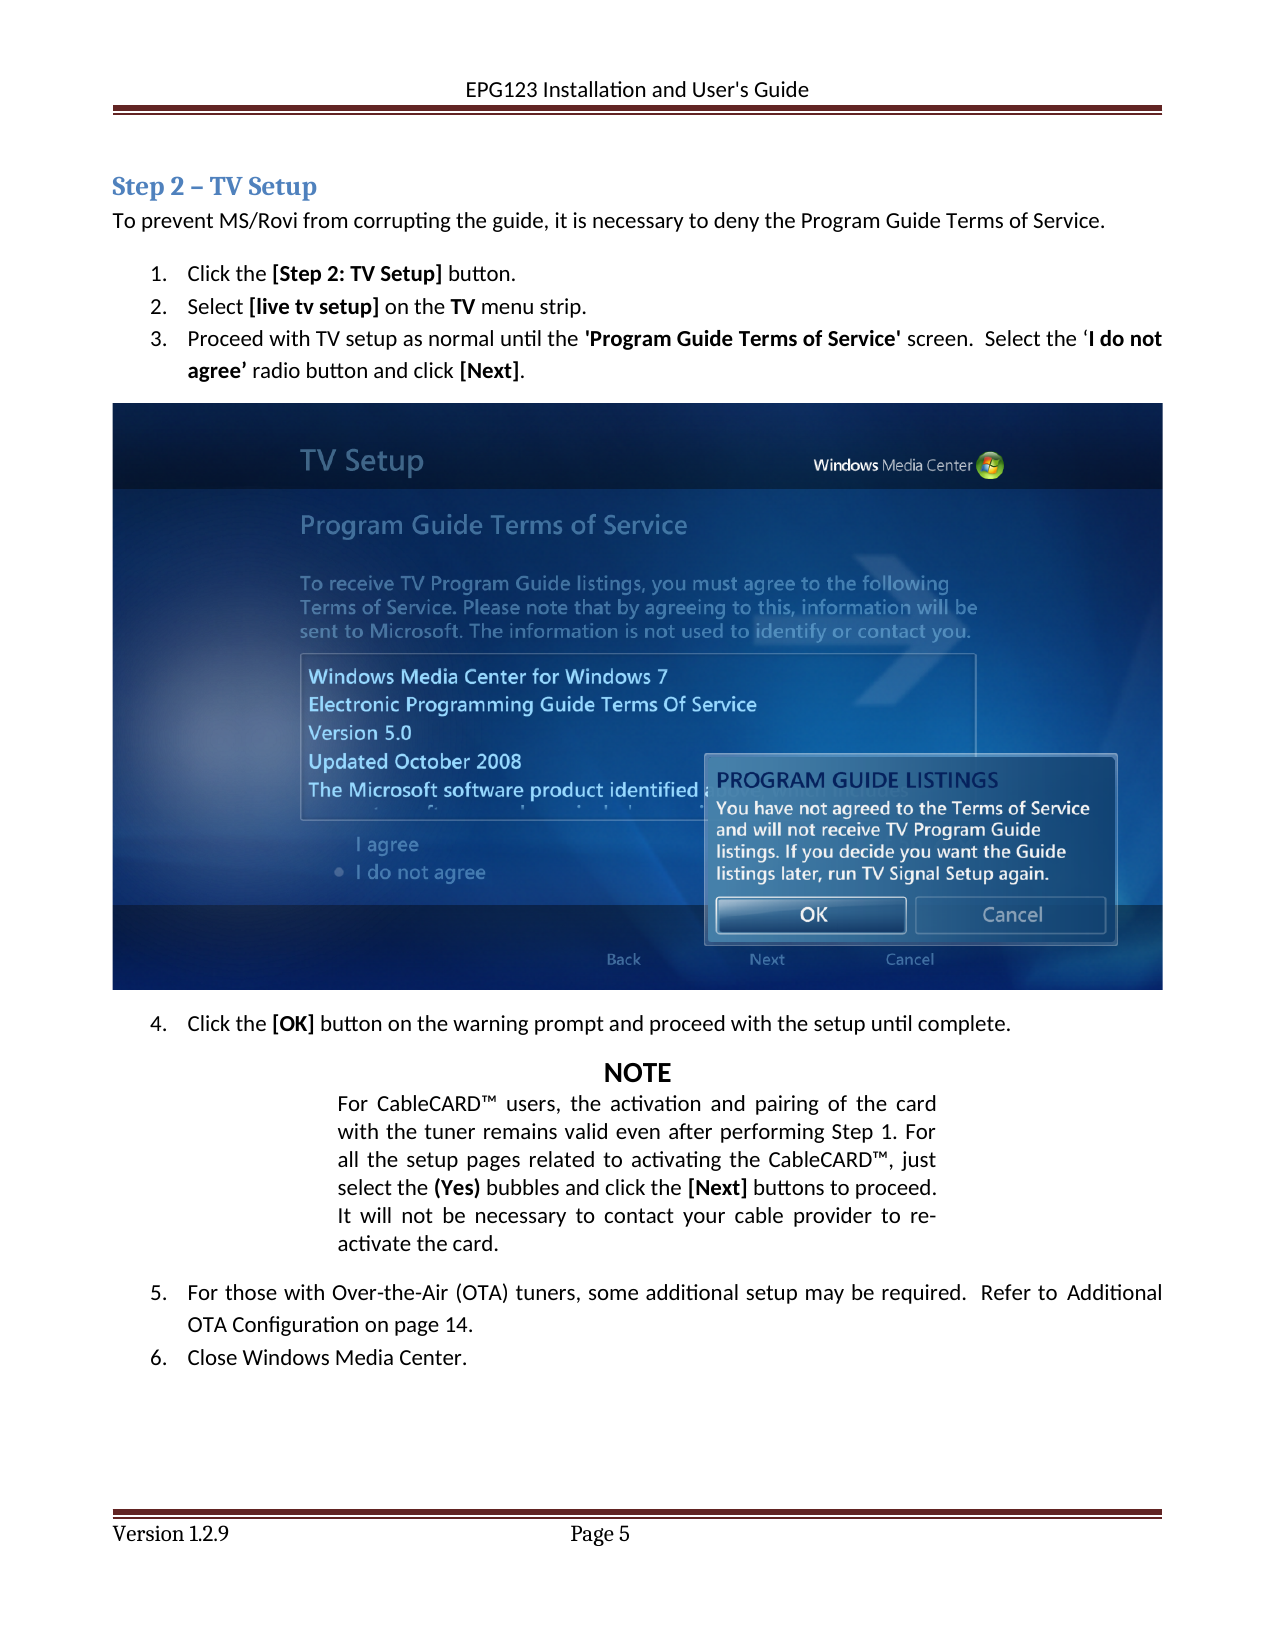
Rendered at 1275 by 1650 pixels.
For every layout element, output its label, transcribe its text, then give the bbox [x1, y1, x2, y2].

text To prevent MS/Rovi from corrupting the guide, it is necessary to deny the Program Guide Terms of Service. [112, 207, 1162, 234]
list Click the [OK] button on the warning prompt and proceed with the setup until complete. [150, 1009, 1162, 1037]
list For those with Over-the-Air (OTA) tuners, some additional setup may be required. Refer to Additional OTA Configuration on page 13. [150, 1278, 1162, 1339]
list Close Windows Media Center. [150, 1343, 1162, 1371]
subtitle Step 2 – TV Setup [112, 171, 1162, 202]
picture [112, 403, 1163, 990]
text NOTE [337, 1054, 937, 1089]
list Select [live tv setup] on the TV menu strip. [150, 292, 1162, 320]
list Proceed with TV setup as normal until the 'Program Guide Terms of Service' screen. Select the ‘I do not agree’ radio button and click [Next]. [150, 324, 1162, 384]
list Click the [Step 2: TV Setup] button. [150, 259, 1162, 288]
list For CableCARD™ users, the activation and pairing of the card with the tuner remains valid even after performing Step 1. For all the setup pages related to activating the CableCARD™, just select the (Yes) bubbles and click the [Next] buttons to proceed. It will not be necessary to contact your cable provider to re-activate the card. [337, 1089, 937, 1258]
